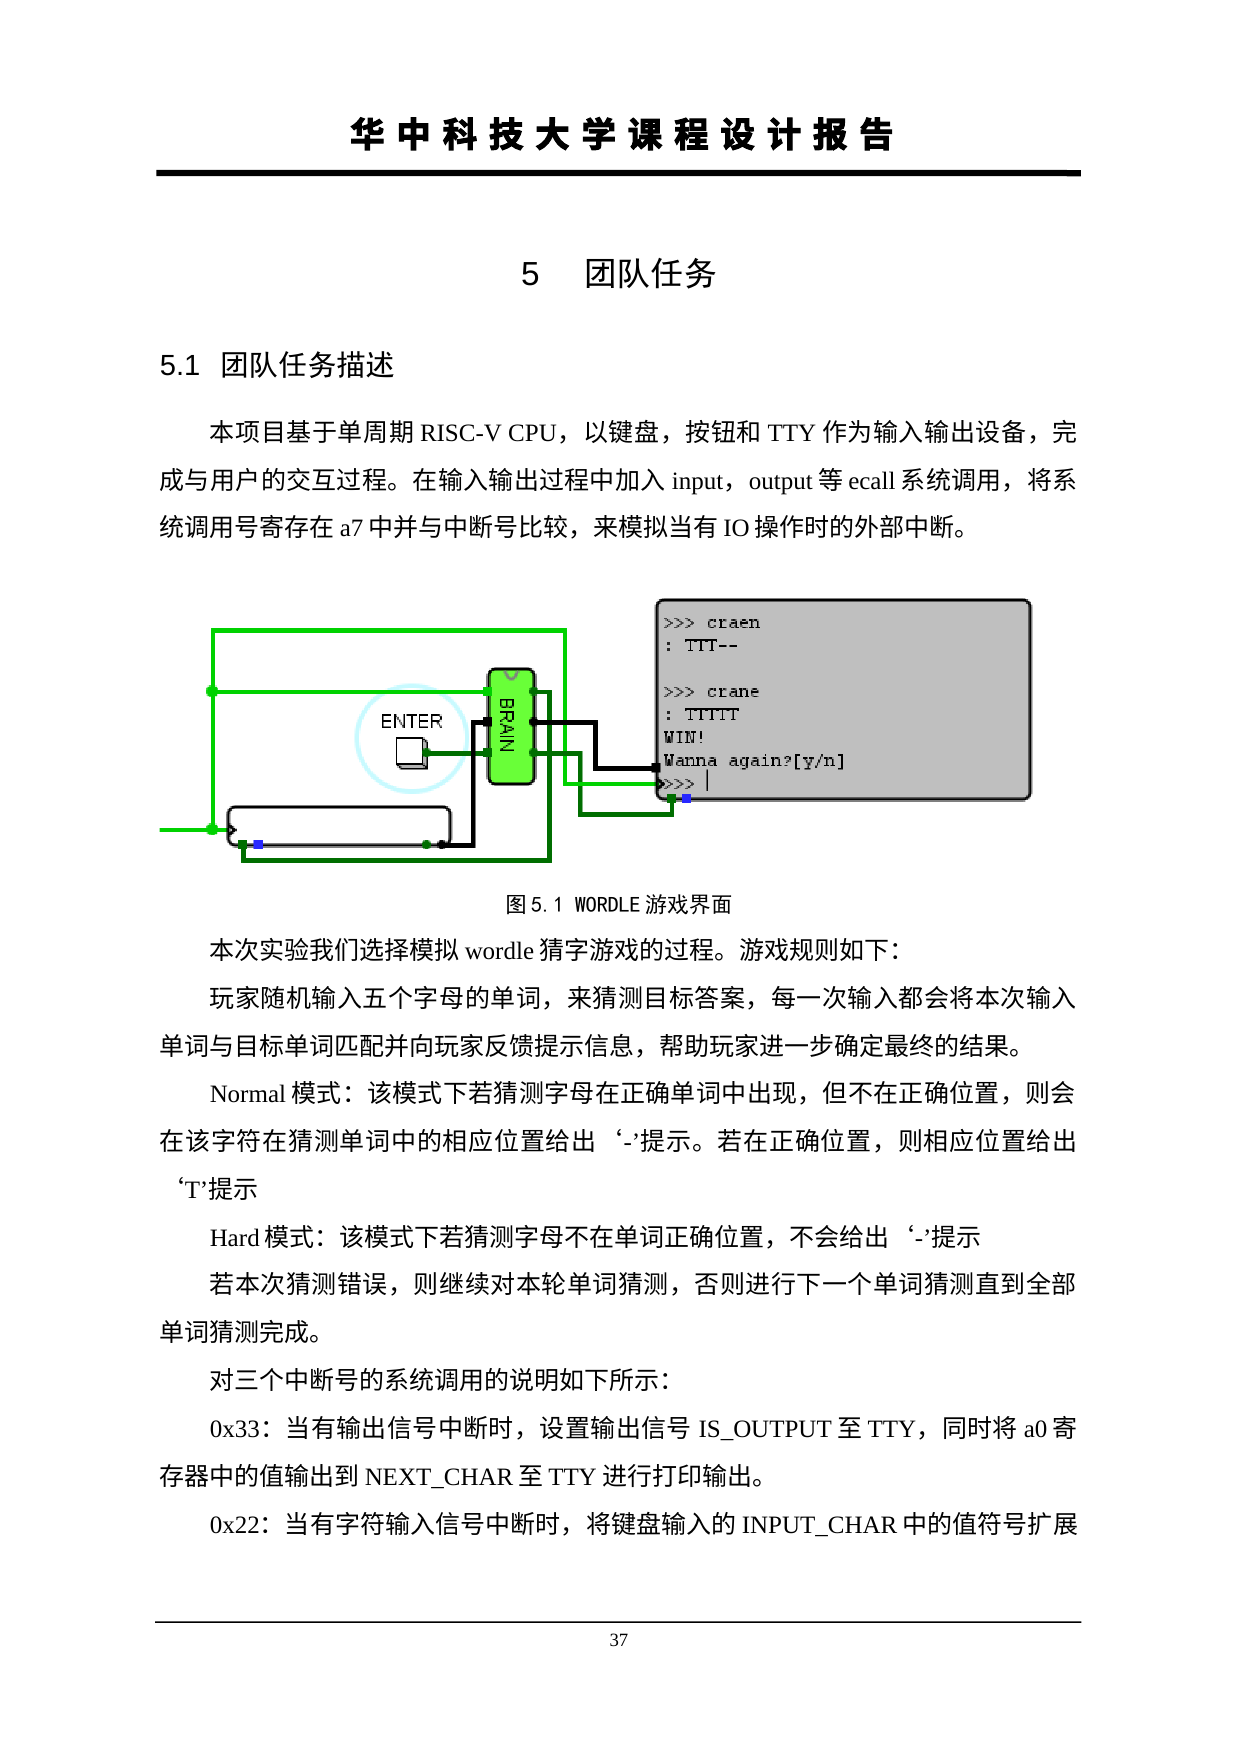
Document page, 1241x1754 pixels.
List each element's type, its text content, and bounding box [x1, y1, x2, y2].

picture [159, 559, 1078, 881]
text 对三个中断号的系统调用的说明如下所示： [159, 1355, 1078, 1403]
text Normal模式：该模式下若猜测字母在正确单词中出现，但不在正确位置，则会在该字符在猜测单词中的相应位置给出‘-’提示。若在正确位置，则相应位置给出‘T’提示 [159, 1068, 1078, 1211]
text 若本次猜测错误，则继续对本轮单词猜测，否则进行下一个单词猜测直到全部单词猜测完成。 [159, 1259, 1078, 1355]
text 0x33：当有输出信号中断时，设置输出信号IS_OUTPUT至TTY，同时将a0寄存器中的值输出到NEXT_CHAR至TTY进行打印输出。 [159, 1403, 1078, 1498]
text Hard模式：该模式下若猜测字母不在单词正确位置，不会给出‘-’提示 [159, 1211, 1078, 1259]
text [159, 1498, 1078, 1546]
text 本次实验我们选择模拟wordle猜字游戏的过程。游戏规则如下： [159, 924, 1078, 972]
subtitle 团队任务 [159, 248, 1078, 296]
text 玩家随机输入五个字母的单词，来猜测目标答案，每一次输入都会将本次输入单词与目标单词匹配并向玩家反馈提示信息，帮助玩家进一步确定最终的结果。 [159, 972, 1078, 1068]
subtitle 团队任务描述 [159, 346, 1053, 382]
text 本项目基于单周期RISC-V CPU，以键盘，按钮和TTY作为输入输出设备，完成与用户的交互过程。在输入输出过程中加入input，output等ecall系统调用，将系统调用号寄存在a7中并与中断号比较，来模拟当有IO操作时的外部中断。 [159, 407, 1078, 550]
text 图5.1 WORDLE游戏界面 [159, 890, 1078, 915]
